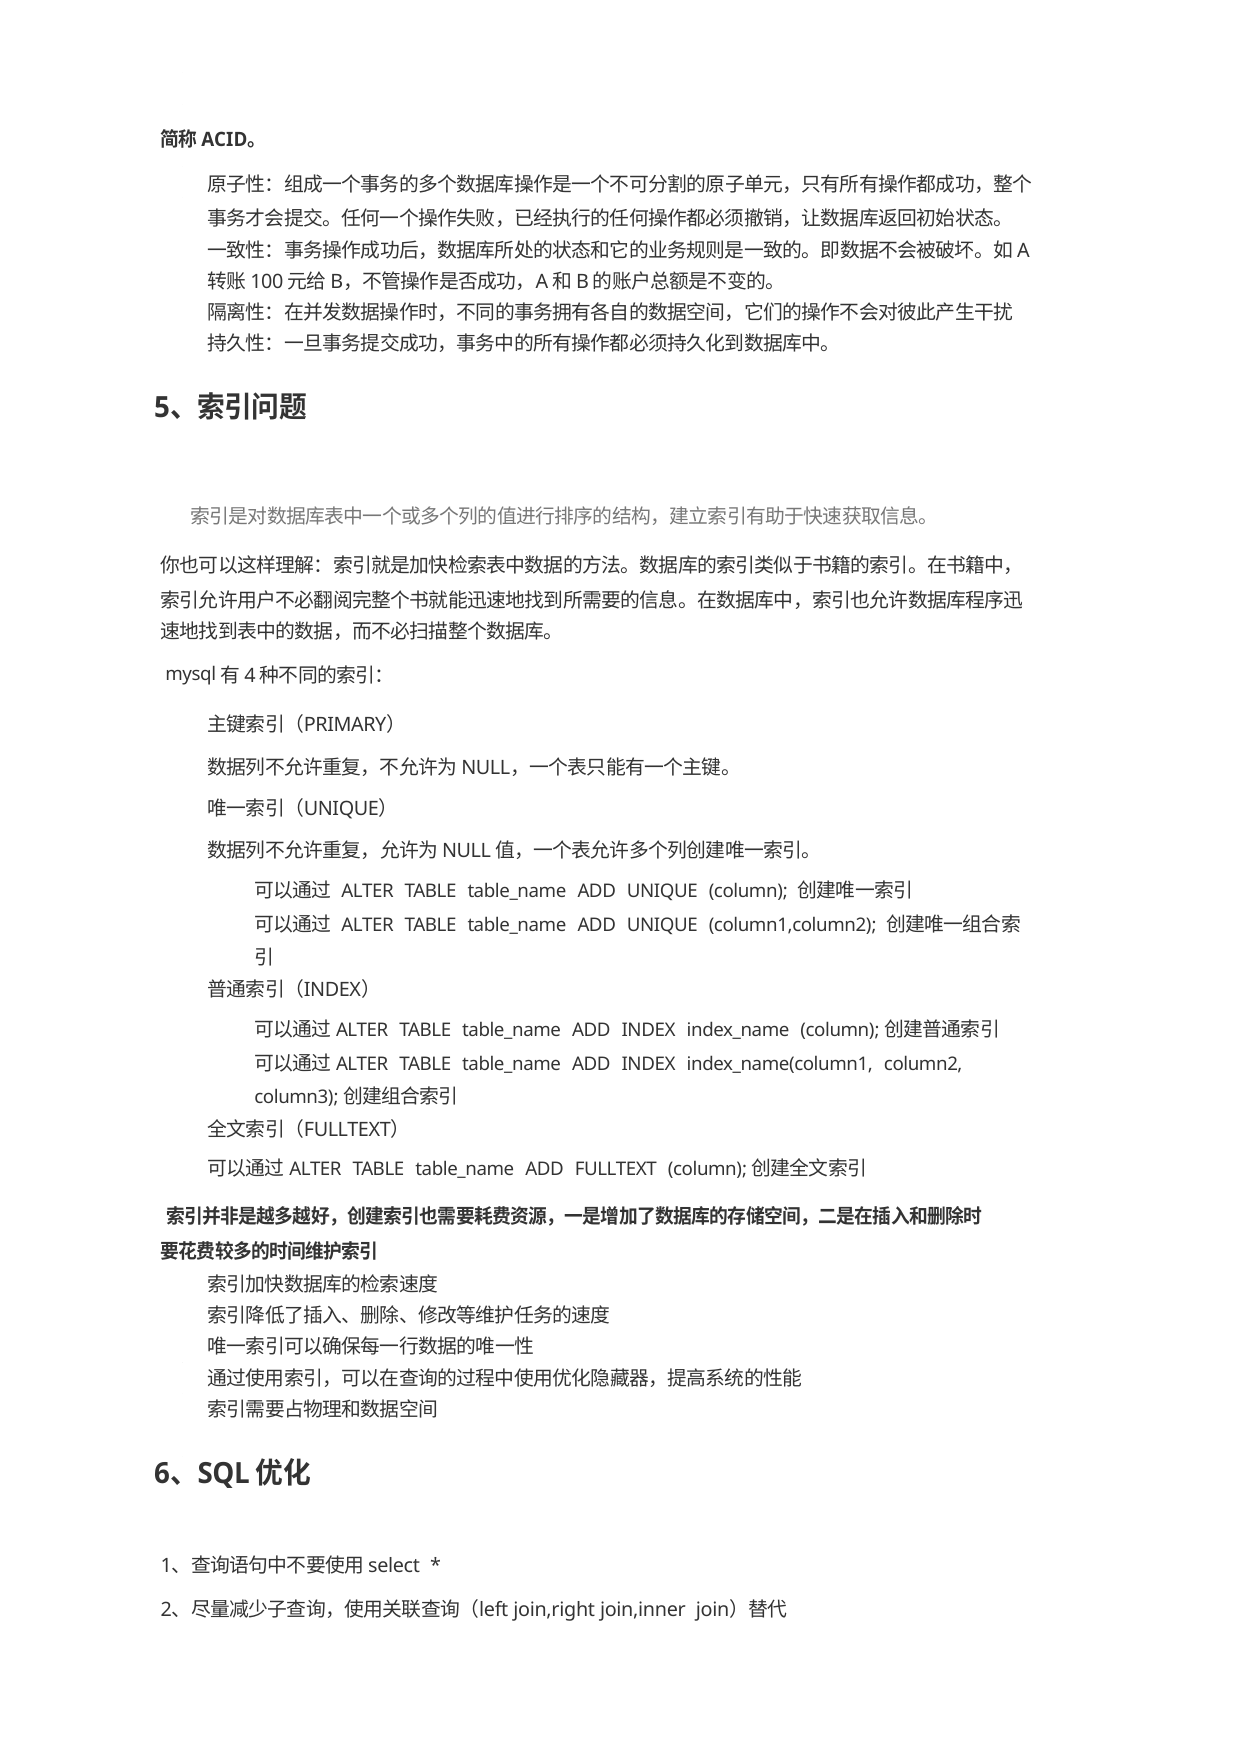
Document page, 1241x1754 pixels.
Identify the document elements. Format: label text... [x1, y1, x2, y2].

text 数据列不允许重复，允许为NULL值，一个表允许多个列创建唯一索引。 [0, 823, 1124, 866]
text 普通索引（INDEX） [0, 971, 1124, 1003]
text 唯一索引可以确保每一行数据的唯一性 [0, 1329, 1124, 1360]
text 1、查询语句中不要使用select * [0, 1550, 1124, 1578]
text 通过使用索引，可以在查询的过程中使用优化隐藏器，提高系统的性能 [0, 1360, 1124, 1391]
text 引 [0, 938, 1124, 971]
text 索引需要占物理和数据空间 [0, 1391, 1124, 1423]
text 要花费较多的时间维护索引 [0, 1233, 1124, 1265]
text 可以通过 ALTER TABLE table_name ADD INDEX index_name (column); 创建普通索引 [0, 1003, 1124, 1044]
text 隔离性：在并发数据操作时，不同的事务拥有各自的数据空间，它们的操作不会对彼此产生干扰 [0, 295, 1124, 326]
text 唯一索引（UNIQUE） [0, 783, 1124, 823]
text 原子性：组成一个事务的多个数据库操作是一个不可分割的原子单元，只有所有操作都成功，整个 [0, 153, 1124, 201]
text 转账100元给B，不管操作是否成功，A和B的账户总额是不变的。 [0, 264, 1124, 295]
text 数据列不允许重复，不允许为NULL，一个表只能有一个主键。 [0, 741, 1124, 783]
text 索引降低了插入、删除、修改等维护任务的速度 [0, 1298, 1124, 1329]
text mysql 有4种不同的索引： [0, 645, 1124, 692]
text column3); 创建组合索引 [0, 1077, 1124, 1110]
text 你也可以这样理解：索引就是加快检索表中数据的方法。数据库的索引类似于书籍的索引。在书籍中， [0, 534, 1124, 582]
subtitle 5、索引问题 [154, 384, 1124, 426]
text 2、尽量减少子查询，使用关联查询（left join,right join,inner join）替代 [0, 1578, 1124, 1626]
text 速地找到表中的数据，而不必扫描整个数据库。 [0, 613, 1124, 645]
text 可以通过 ALTER TABLE table_name ADD INDEX index_name(column1, column2, [0, 1044, 1124, 1077]
text 全文索引（FULLTEXT） [0, 1110, 1124, 1143]
text 索引并非是越多越好，创建索引也需要耗费资源，一是增加了数据库的存储空间，二是在插入和删除时 [0, 1183, 1124, 1233]
subtitle 6、SQL优化 [154, 1450, 1124, 1492]
text 可以通过 ALTER TABLE table_name ADD UNIQUE (column1,column2); 创建唯一组合索 [0, 906, 1124, 938]
text 持久性：一旦事务提交成功，事务中的所有操作都必须持久化到数据库中。 [0, 326, 1124, 357]
text 可以通过 ALTER TABLE table_name ADD UNIQUE (column); 创建唯一索引 [0, 866, 1124, 906]
text 索引是对数据库表中一个或多个列的值进行排序的结构，建立索引有助于快速获取信息。 [0, 484, 1124, 534]
text 可以通过 ALTER TABLE table_name ADD FULLTEXT (column); 创建全文索引 [0, 1143, 1124, 1183]
text 一致性：事务操作成功后，数据库所处的状态和它的业务规则是一致的。即数据不会被破坏。如A [0, 232, 1124, 264]
text 事务才会提交。任何一个操作失败，已经执行的任何操作都必须撤销，让数据库返回初始状态。 [0, 201, 1124, 232]
text 主键索引（PRIMARY） [0, 692, 1124, 741]
text 简称ACID。 [0, 121, 1124, 153]
text 索引允许用户不必翻阅完整个书就能迅速地找到所需要的信息。在数据库中，索引也允许数据库程序迅 [0, 582, 1124, 613]
text 索引加快数据库的检索速度 [0, 1265, 1124, 1298]
